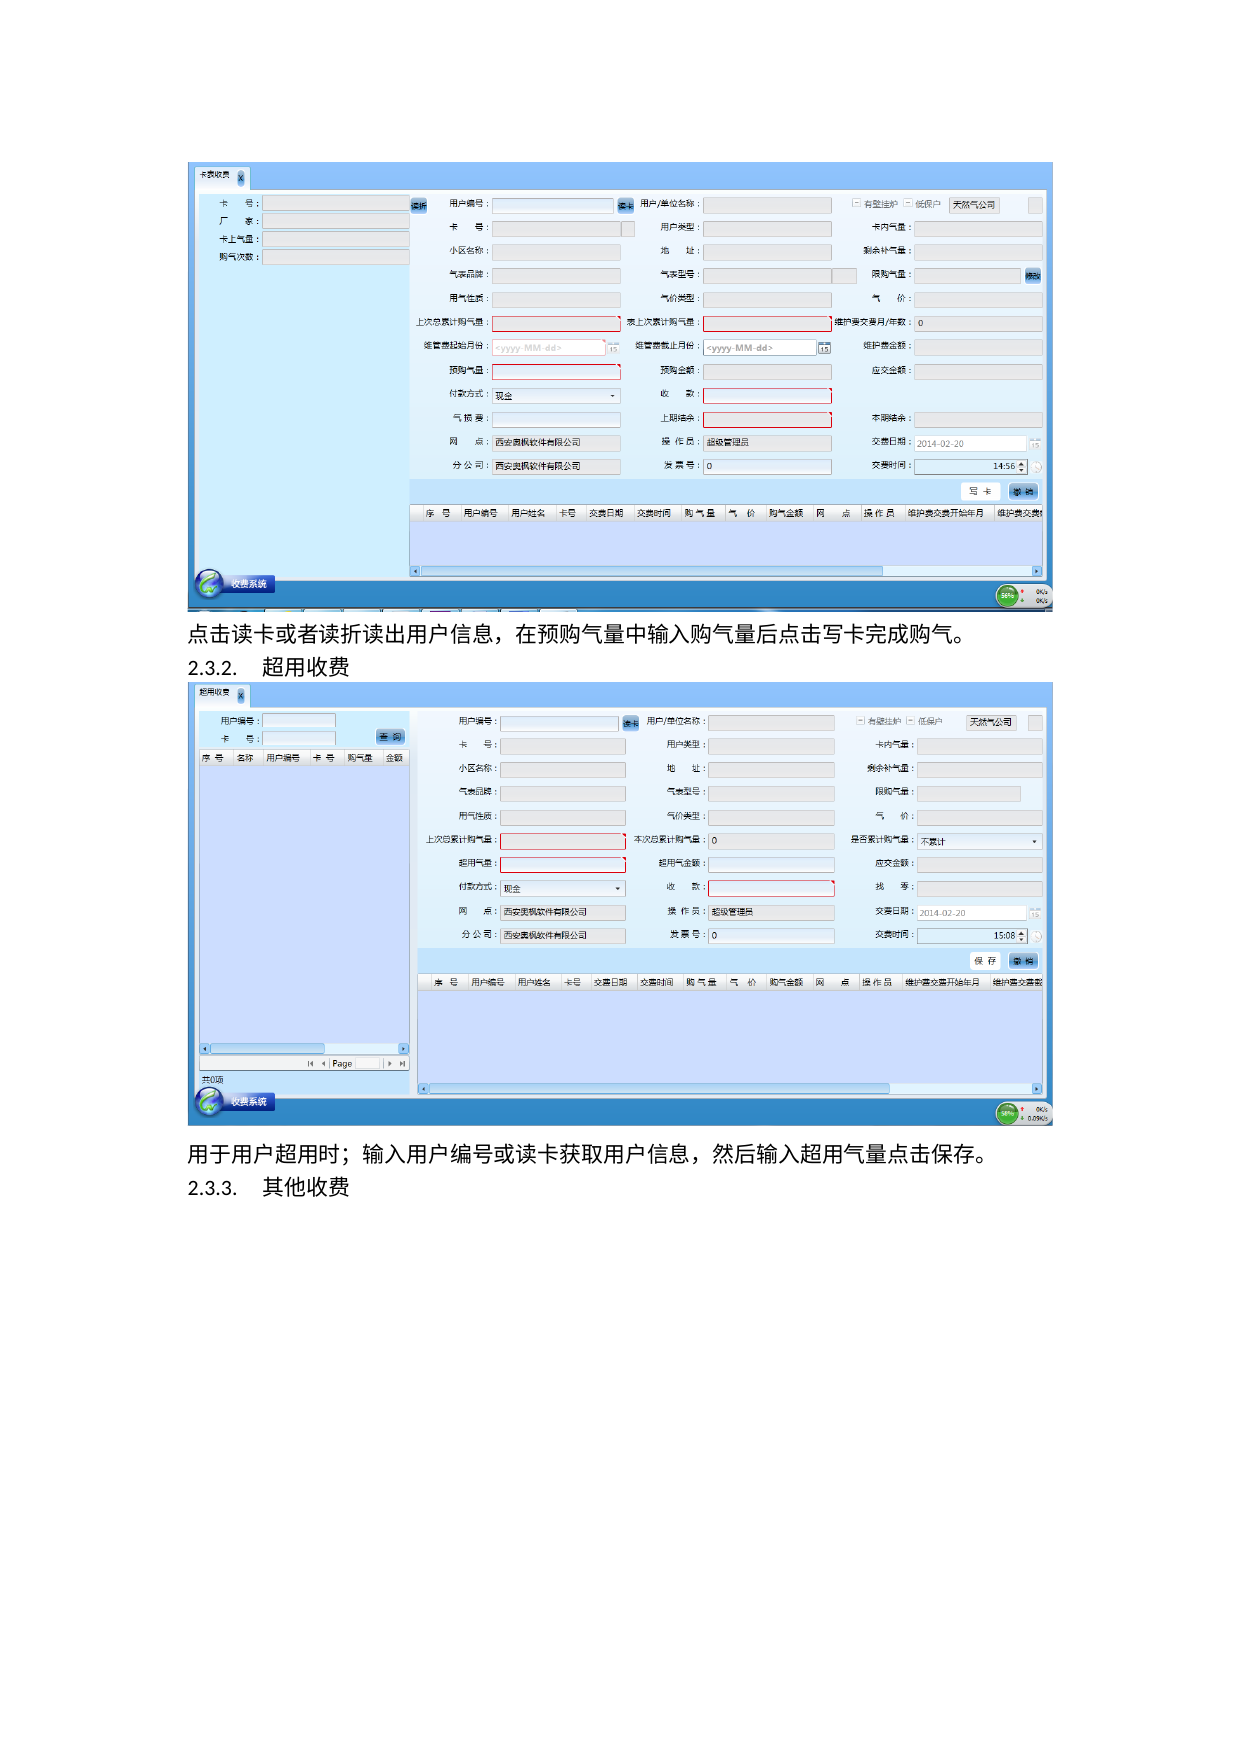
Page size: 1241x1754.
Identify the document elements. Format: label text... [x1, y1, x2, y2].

text 用于用户超用时；输入用户编号或读卡获取用户信息，然后输入超用气量点击保存。 [187, 1137, 1053, 1169]
list 其他收费 [187, 1169, 1053, 1202]
picture [187, 162, 1053, 612]
text 点击读卡或者读折读出用户信息，在预购气量中输入购气量后点击写卡完成购气。 [187, 617, 1053, 649]
picture [187, 682, 1053, 1126]
list 超用收费 [187, 649, 1053, 682]
